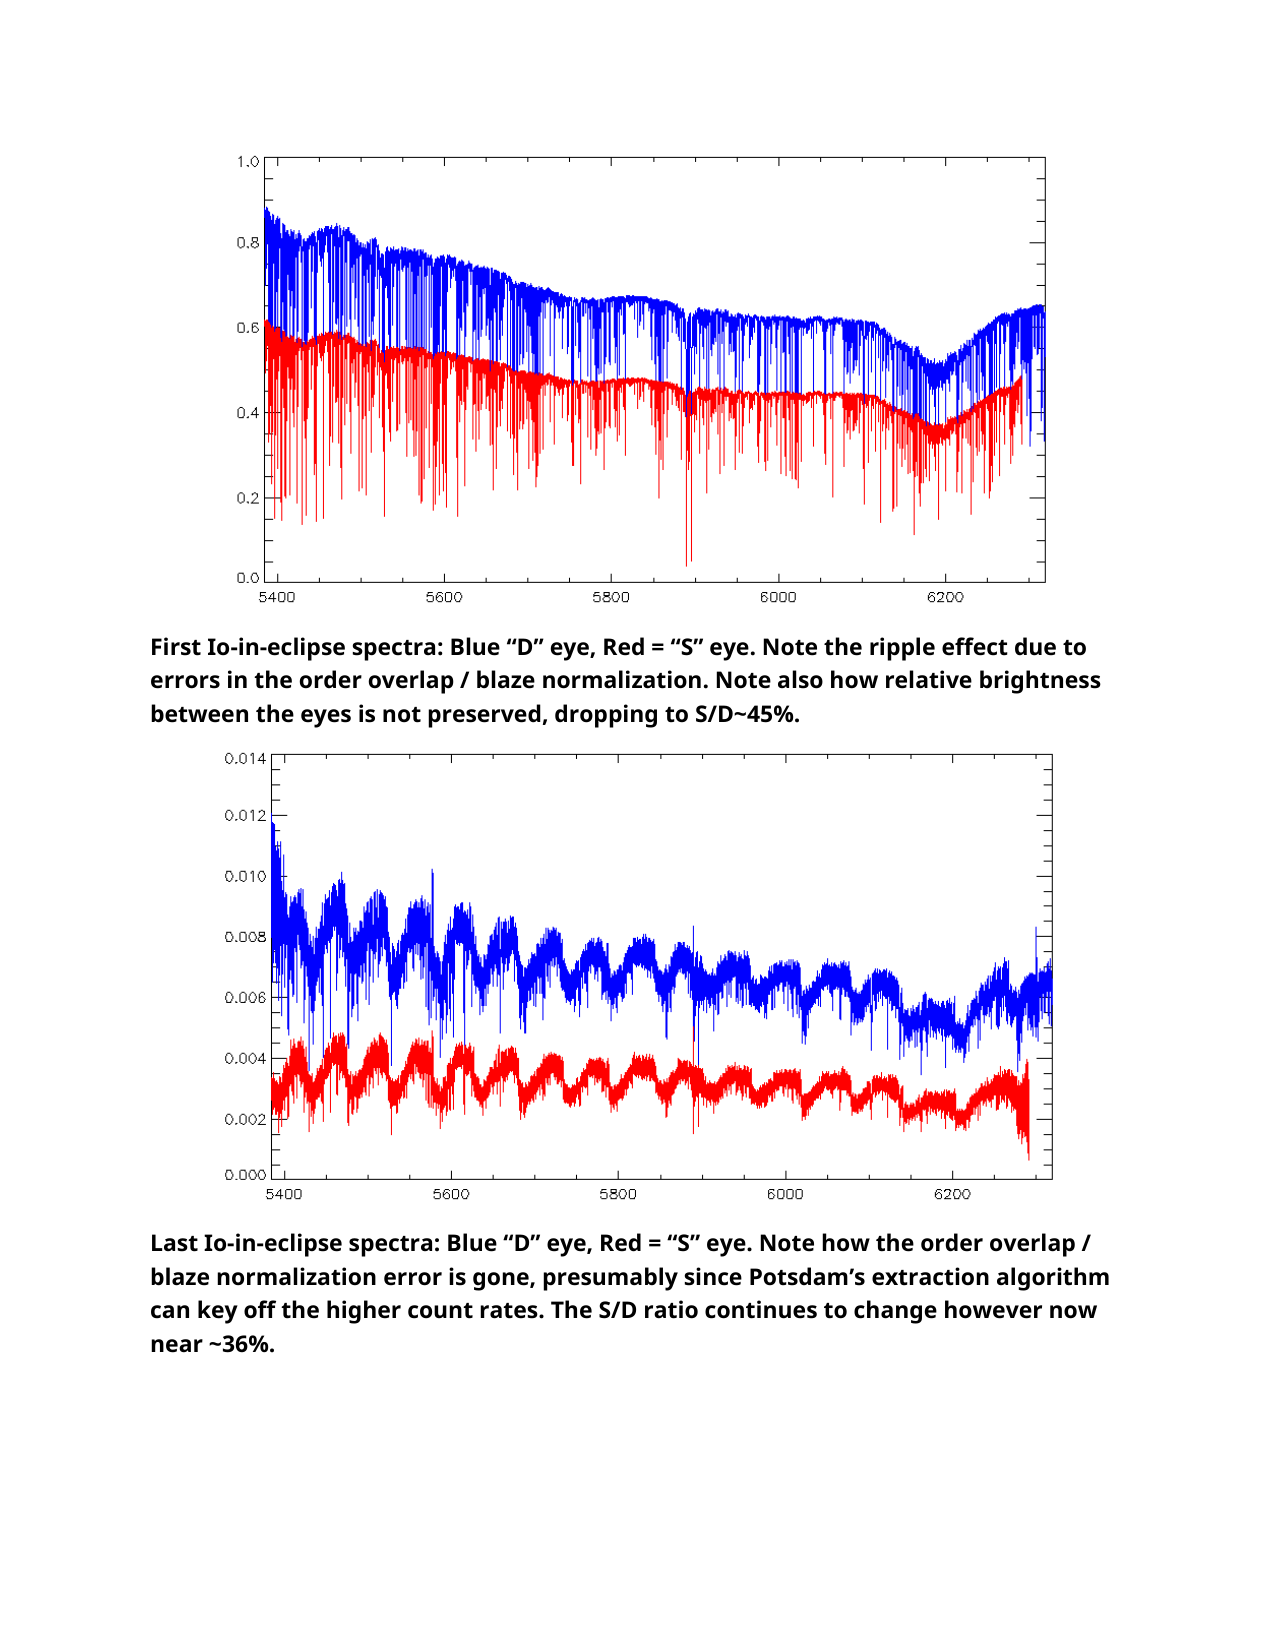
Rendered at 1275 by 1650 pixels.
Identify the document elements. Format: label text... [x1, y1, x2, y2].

text Last Io-in-eclipse spectra: Blue “D” eye, Red = “S” eye. Note how the order overlap / blaze normalization error is gone, presumably since Potsdam’s extraction algorithm can key off the higher count rates. The S/D ratio continues to change however now near ~36%. [150, 1227, 1125, 1359]
picture [216, 748, 1059, 1209]
picture [227, 150, 1049, 612]
text First Io-in-eclipse spectra: Blue “D” eye, Red = “S” eye. Note the ripple effect due to errors in the order overlap / blaze normalization. Note also how relative brightness between the eyes is not preserved, dropping to S/D~45%. [150, 631, 1125, 729]
